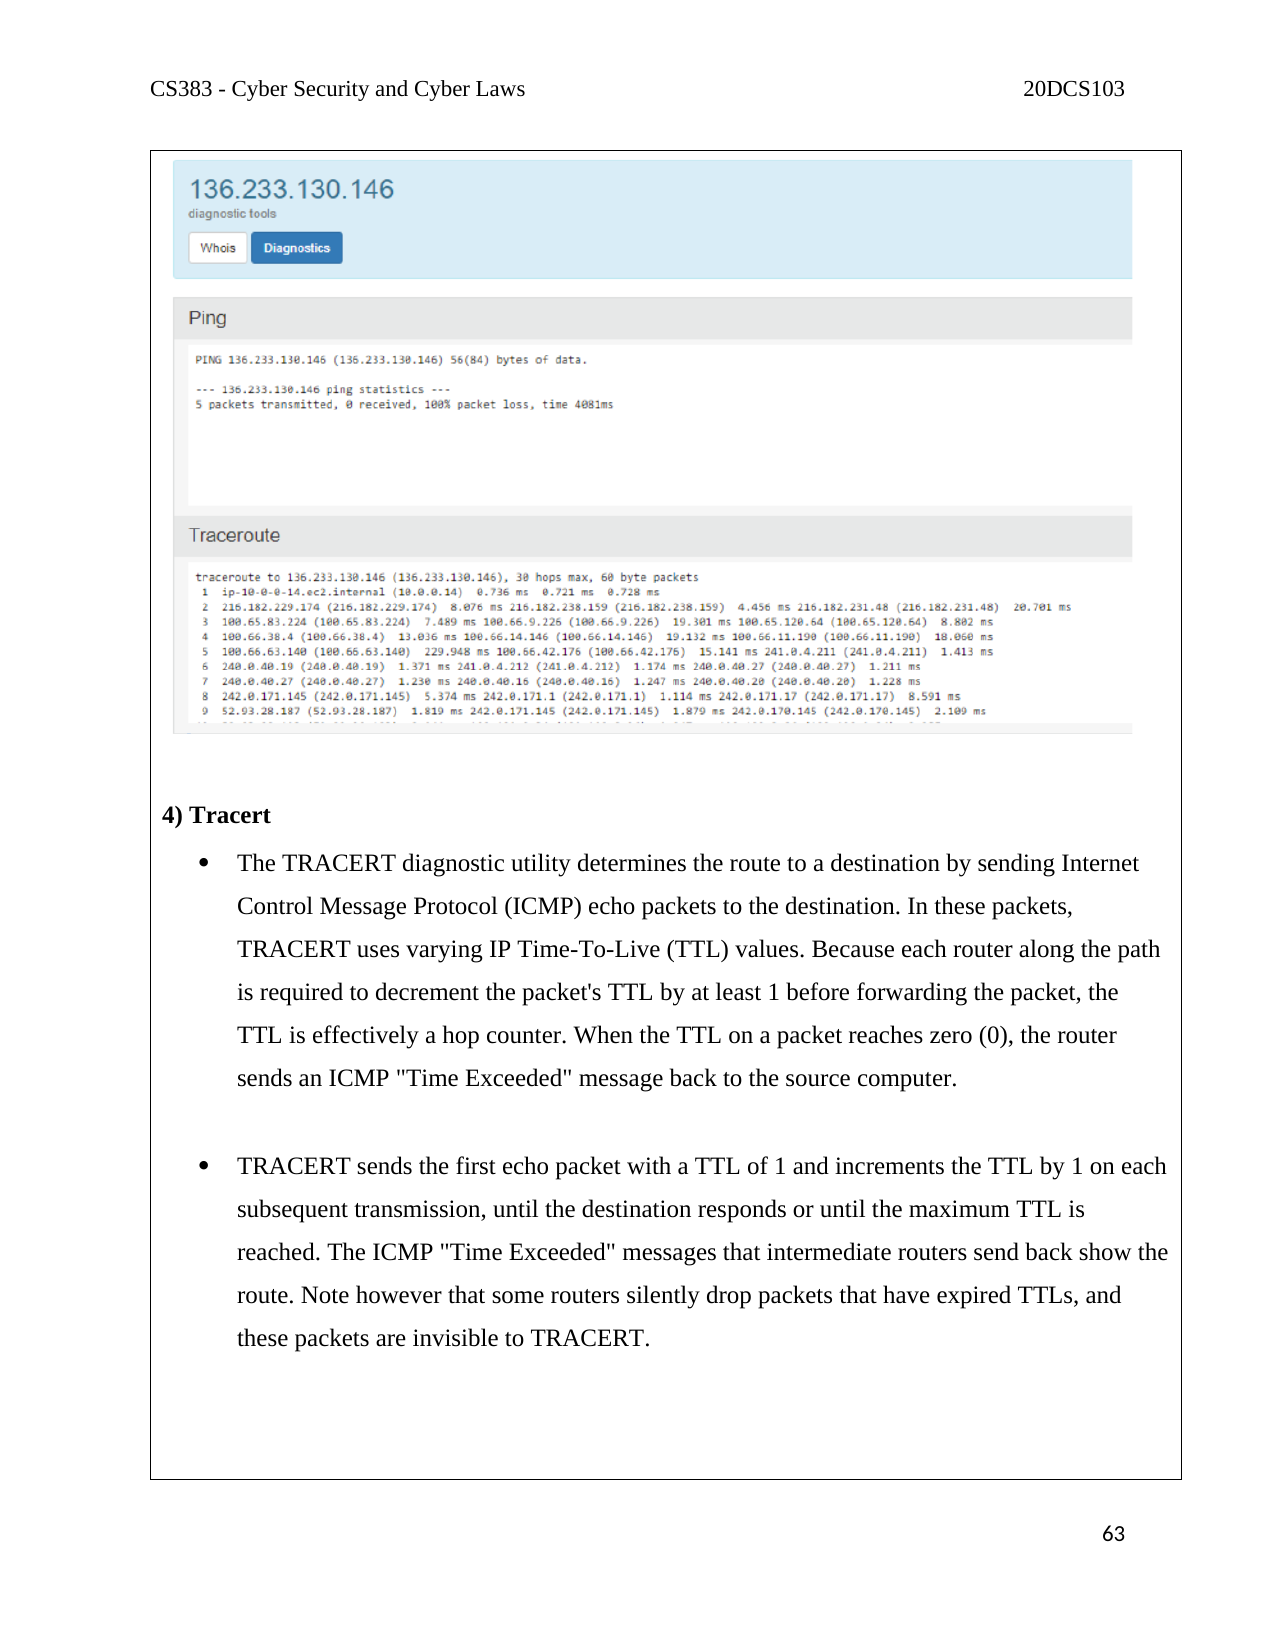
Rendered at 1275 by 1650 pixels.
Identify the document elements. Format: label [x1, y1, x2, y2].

table_cell [151, 151, 1181, 1478]
picture [161, 151, 1133, 734]
